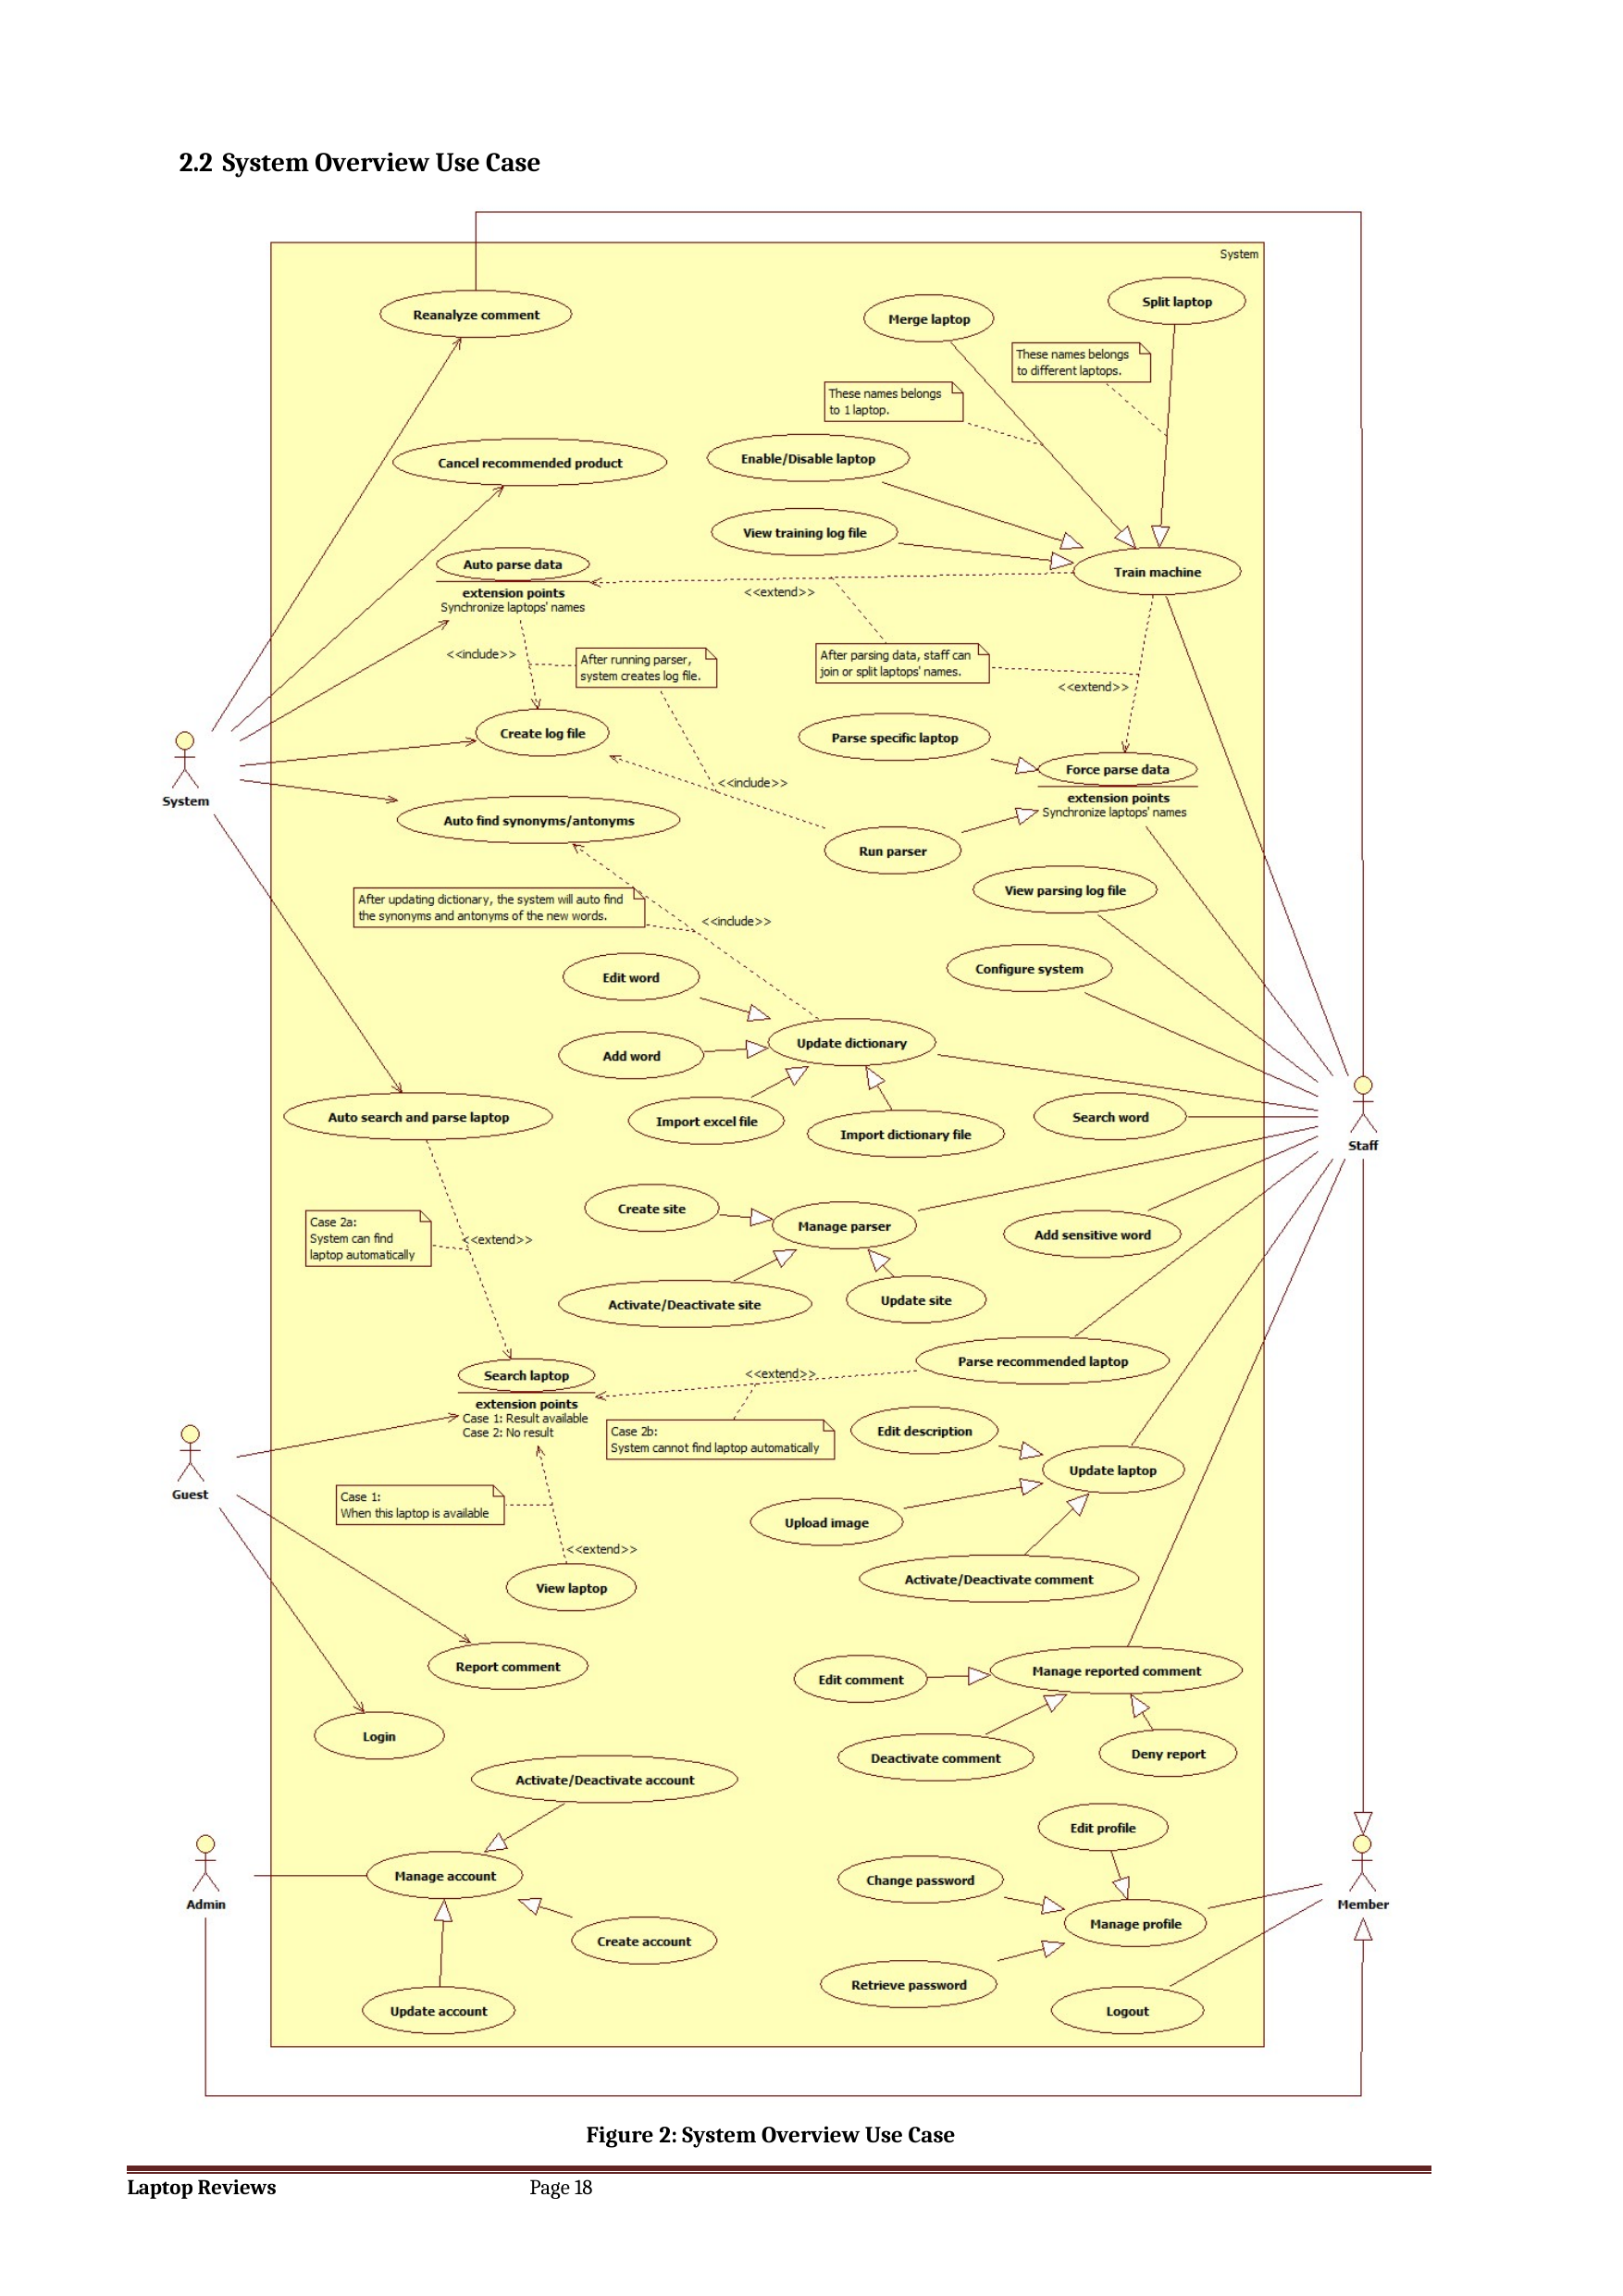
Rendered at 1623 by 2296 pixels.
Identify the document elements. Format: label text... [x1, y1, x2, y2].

picture [109, 190, 1431, 2118]
subtitle System Overview Use Case [179, 147, 1431, 179]
text Figure 2: System Overview Use Case [109, 2121, 1431, 2148]
